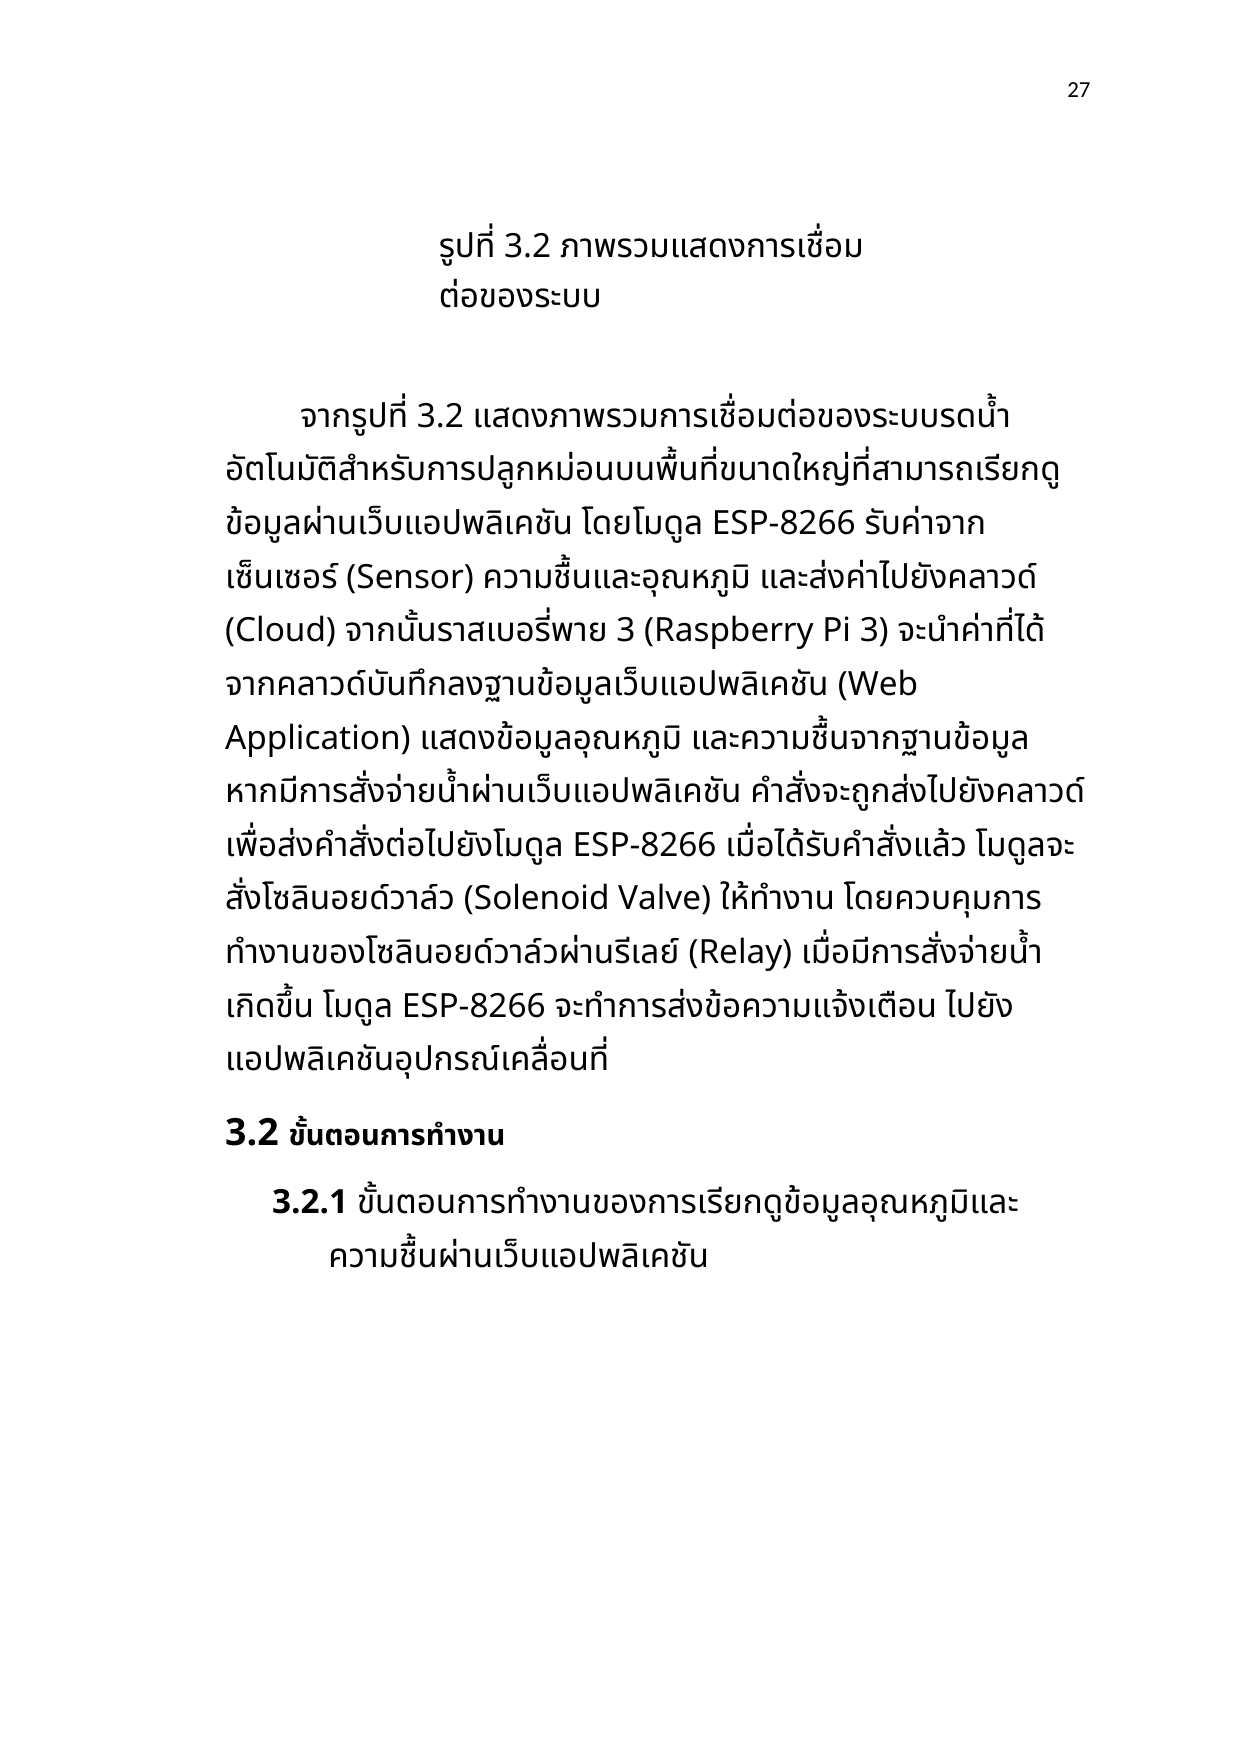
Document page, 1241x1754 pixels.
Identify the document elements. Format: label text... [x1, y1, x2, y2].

subtitle 3.2.1 ขั้นตอนการทำงานของการเรียกดูข้อมูลอุณหภูมิและความชื้นผ่านเว็บแอปพลิเคชัน [272, 1178, 1090, 1282]
text จากรูปที่ 3.2 แสดงภาพรวมการเชื่อมต่อของระบบรดน้ำอัตโนมัติสำหรับการปลูกหม่อนบนพื้นที่ขนาดใหญ่ที่สามารถเรียกดูข้อมูลผ่านเว็บแอปพลิเคชัน โดยโมดูล ESP-8266 รับค่าจากเซ็นเซอร์ (Sensor) ความชื้นและอุณหภูมิ และส่งค่าไปยังคลาวด์ (Cloud) จากนั้นราสเบอรี่พาย 3 (Raspberry Pi 3) จะนำค่าที่ได้จากคลาวด์บันทึกลงฐานข้อมูลเว็บแอปพลิเคชัน (Web Application) แสดงข้อมูลอุณหภูมิ และความชื้นจากฐานข้อมูล หากมีการสั่งจ่ายน้ำผ่านเว็บแอปพลิเคชัน คำสั่งจะถูกส่งไปยังคลาวด์ เพื่อส่งคำสั่งต่อไปยังโมดูล ESP-8266 เมื่อได้รับคำสั่งแล้ว โมดูลจะสั่งโซลินอยด์วาล์ว (Solenoid Valve) ให้ทำงาน โดยควบคุมการทำงานของโซลินอยด์วาล์วผ่านรีเลย์ (Relay) เมื่อมีการสั่งจ่ายน้ำเกิดขึ้น โมดูล ESP-8266 จะทำการส่งข้อความแจ้งเตือน ไปยังแอปพลิเคชันอุปกรณ์เคลื่อนที่ [225, 392, 1090, 1086]
subtitle 3.2 ขั้นตอนการทำงาน [225, 1105, 1090, 1158]
